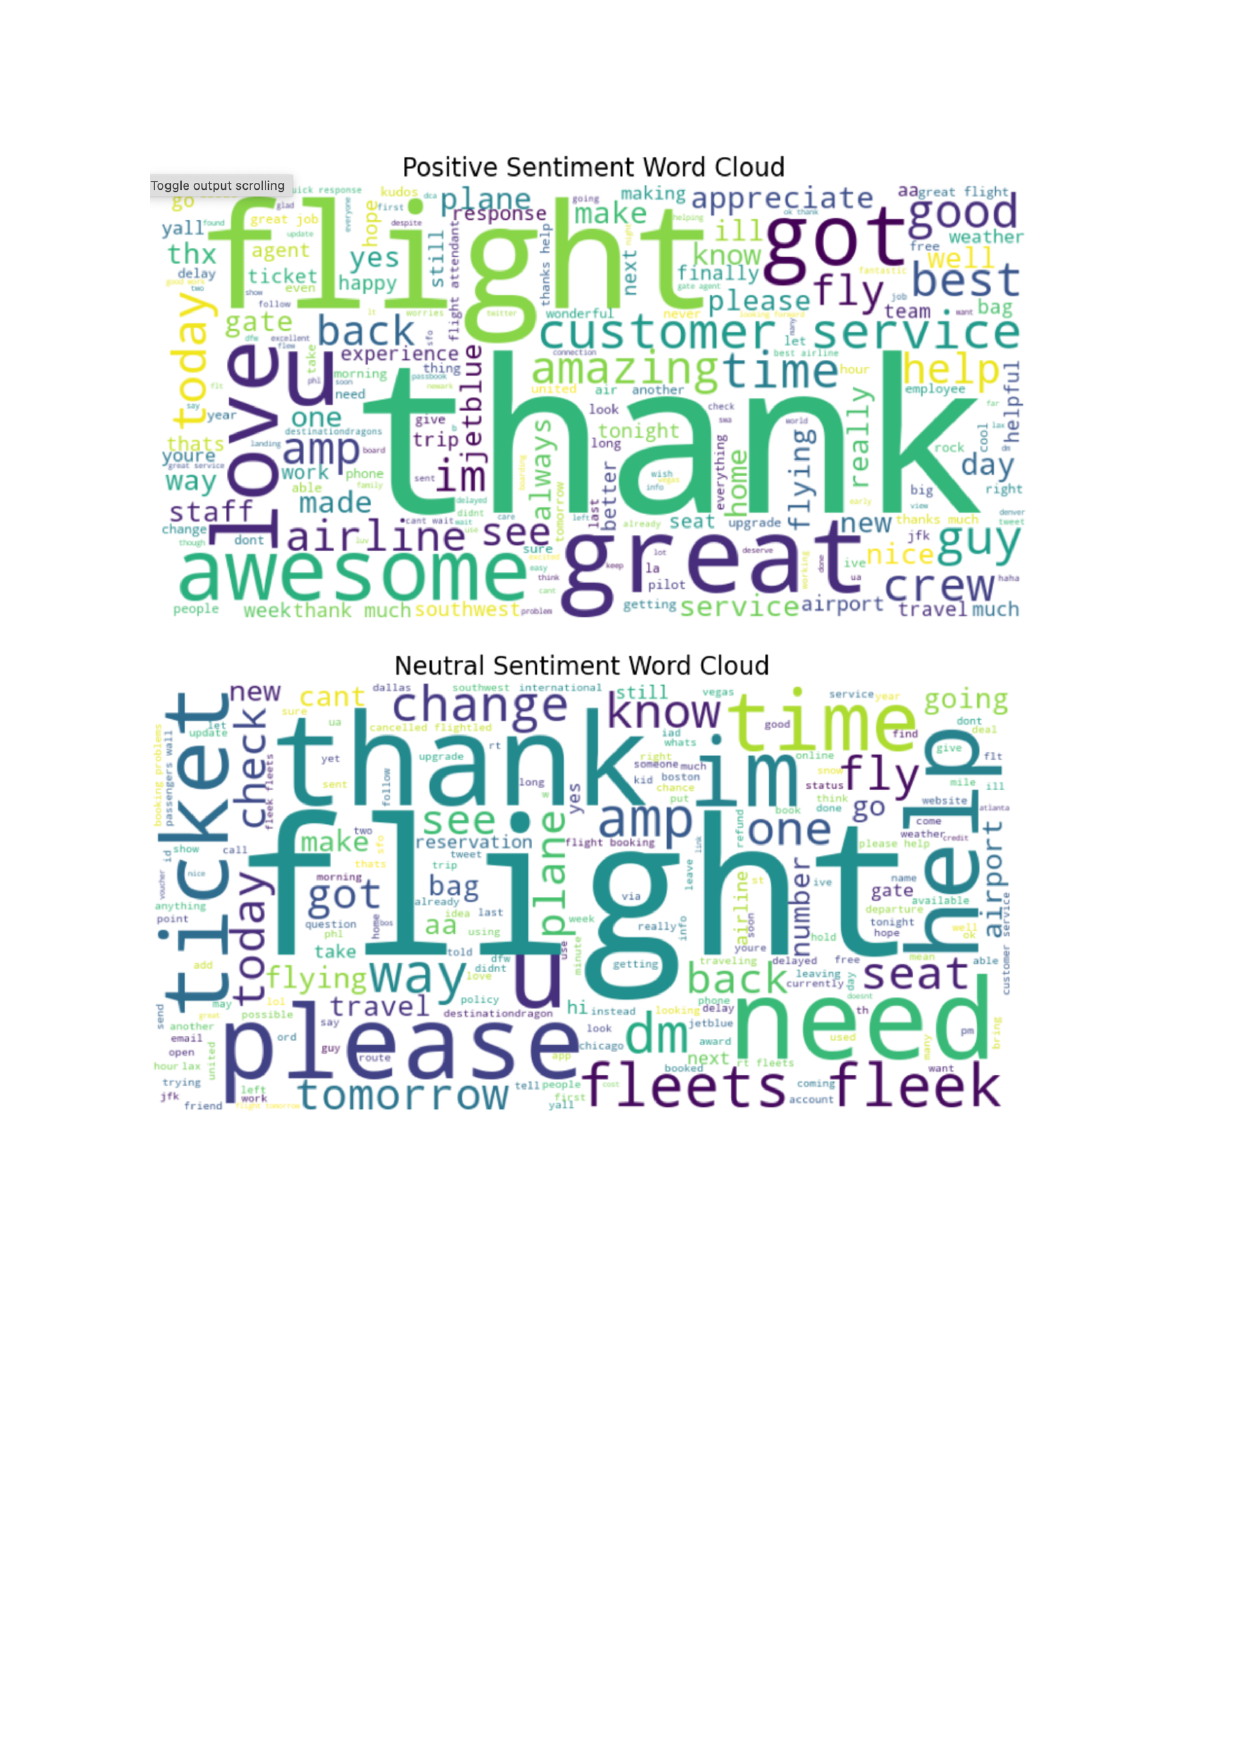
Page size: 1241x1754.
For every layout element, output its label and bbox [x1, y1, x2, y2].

picture [150, 641, 1091, 1129]
picture [150, 150, 1091, 637]
